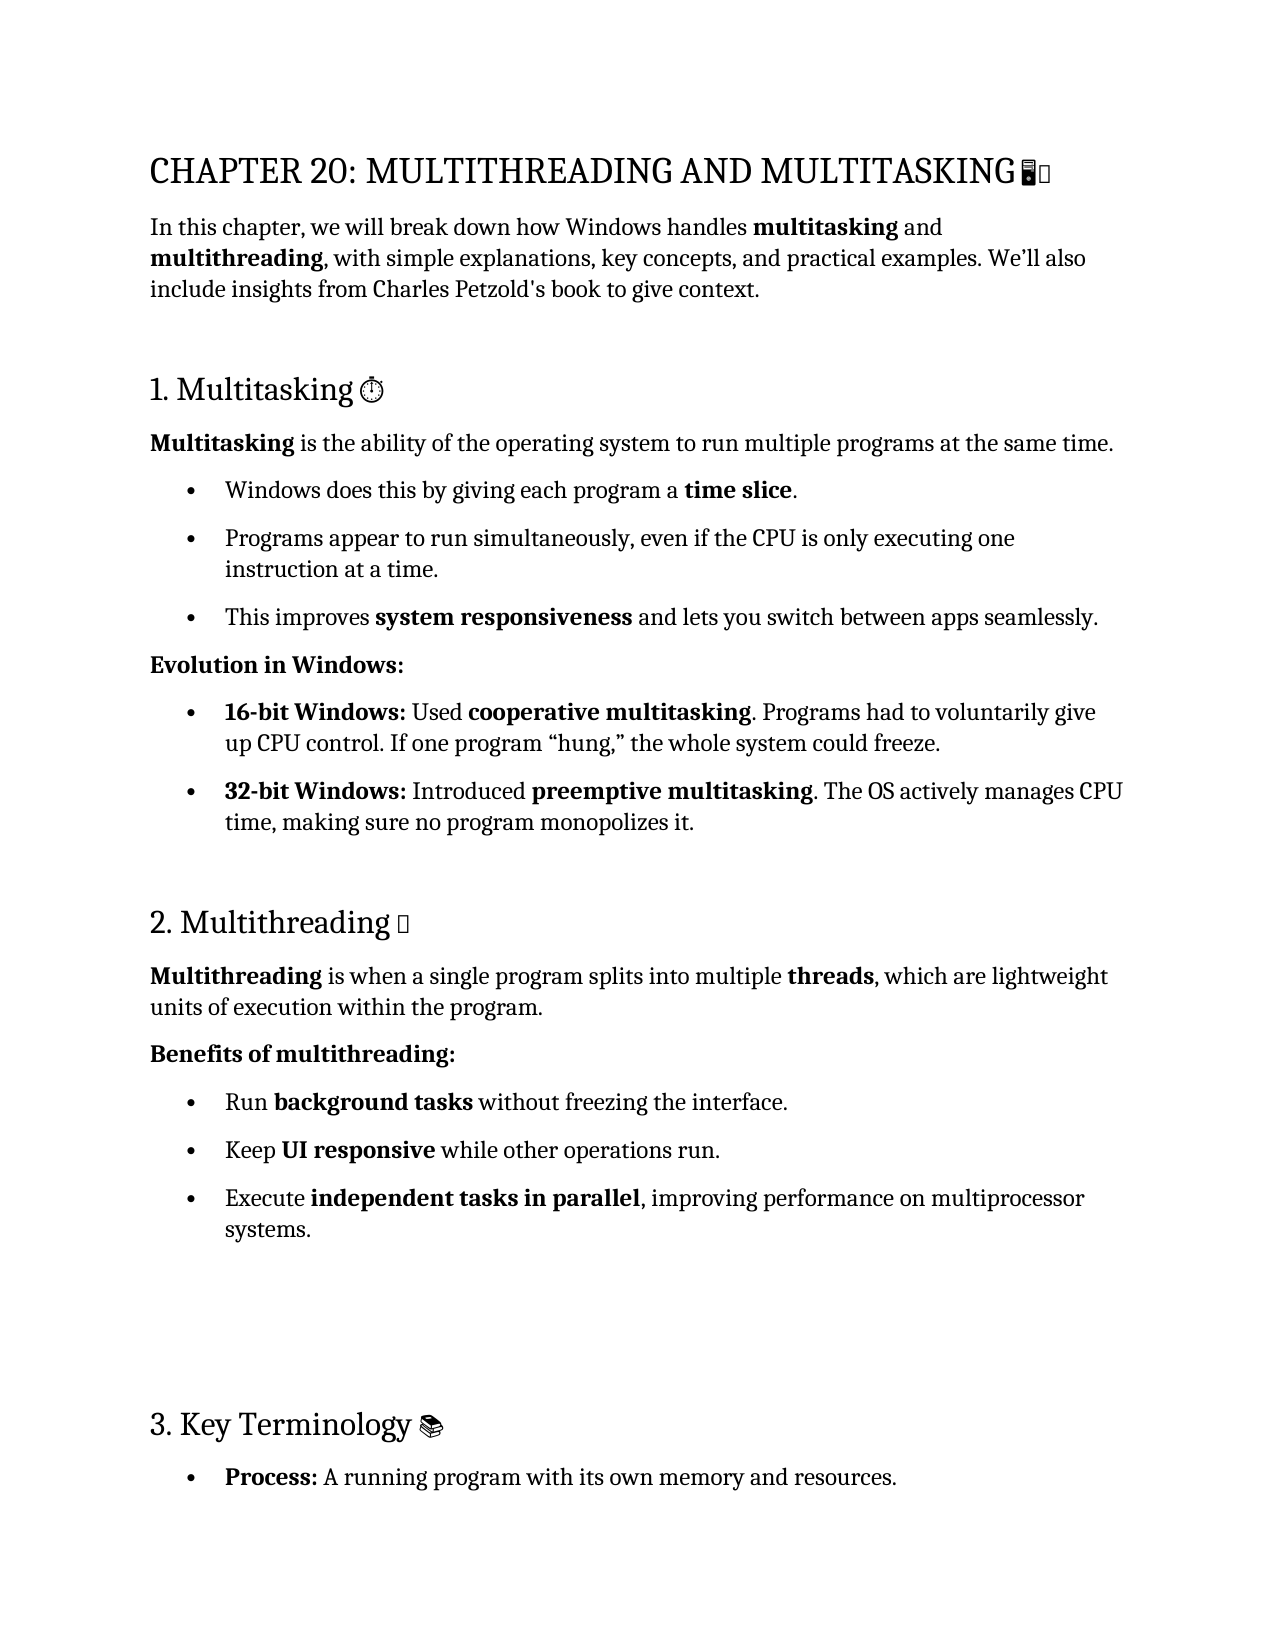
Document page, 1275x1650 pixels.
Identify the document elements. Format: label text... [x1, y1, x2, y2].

text 2. Multithreading 🧵 [150, 903, 1125, 942]
text In this chapter, we will break down how Windows handles multitasking and multithreading, with simple explanations, key concepts, and practical examples. We’ll also include insights from Charles Petzold's book to give context. [150, 213, 1125, 304]
list Process: A running program with its own memory and resources. [187, 1463, 1125, 1492]
list Run background tasks without freezing the interface. [187, 1088, 1125, 1117]
text Multitasking is the ability of the operating system to run multiple programs at the same time. [150, 429, 1125, 457]
text CHAPTER 20: MULTITHREADING AND MULTITASKING 🖥️🧵 [150, 150, 1125, 193]
text Benefits of multithreading: [150, 1040, 1125, 1069]
list This improves system responsiveness and lets you switch between apps seamlessly. [187, 603, 1125, 632]
list Programs appear to run simultaneously, even if the CPU is only executing one instruction at a time. [187, 524, 1125, 584]
list 32-bit Windows: Introduced preemptive multitasking. The OS actively manages CPU time, making sure no program monopolizes it. [187, 777, 1125, 837]
list Windows does this by giving each program a time slice. [187, 476, 1125, 505]
text 1. Multitasking ⏱️ [150, 371, 1125, 409]
list Execute independent tasks in parallel, improving performance on multiprocessor systems. [187, 1183, 1125, 1243]
text Multithreading is when a single program splits into multiple threads, which are lightweight units of execution within the program. [150, 962, 1125, 1021]
text Evolution in Windows: [150, 651, 1125, 679]
list Keep UI responsive while other operations run. [187, 1136, 1125, 1164]
text 3. Key Terminology 📚 [150, 1405, 1125, 1444]
list 16-bit Windows: Used cooperative multitasking. Programs had to voluntarily give up CPU control. If one program “hung,” the whole system could freeze. [187, 698, 1125, 758]
